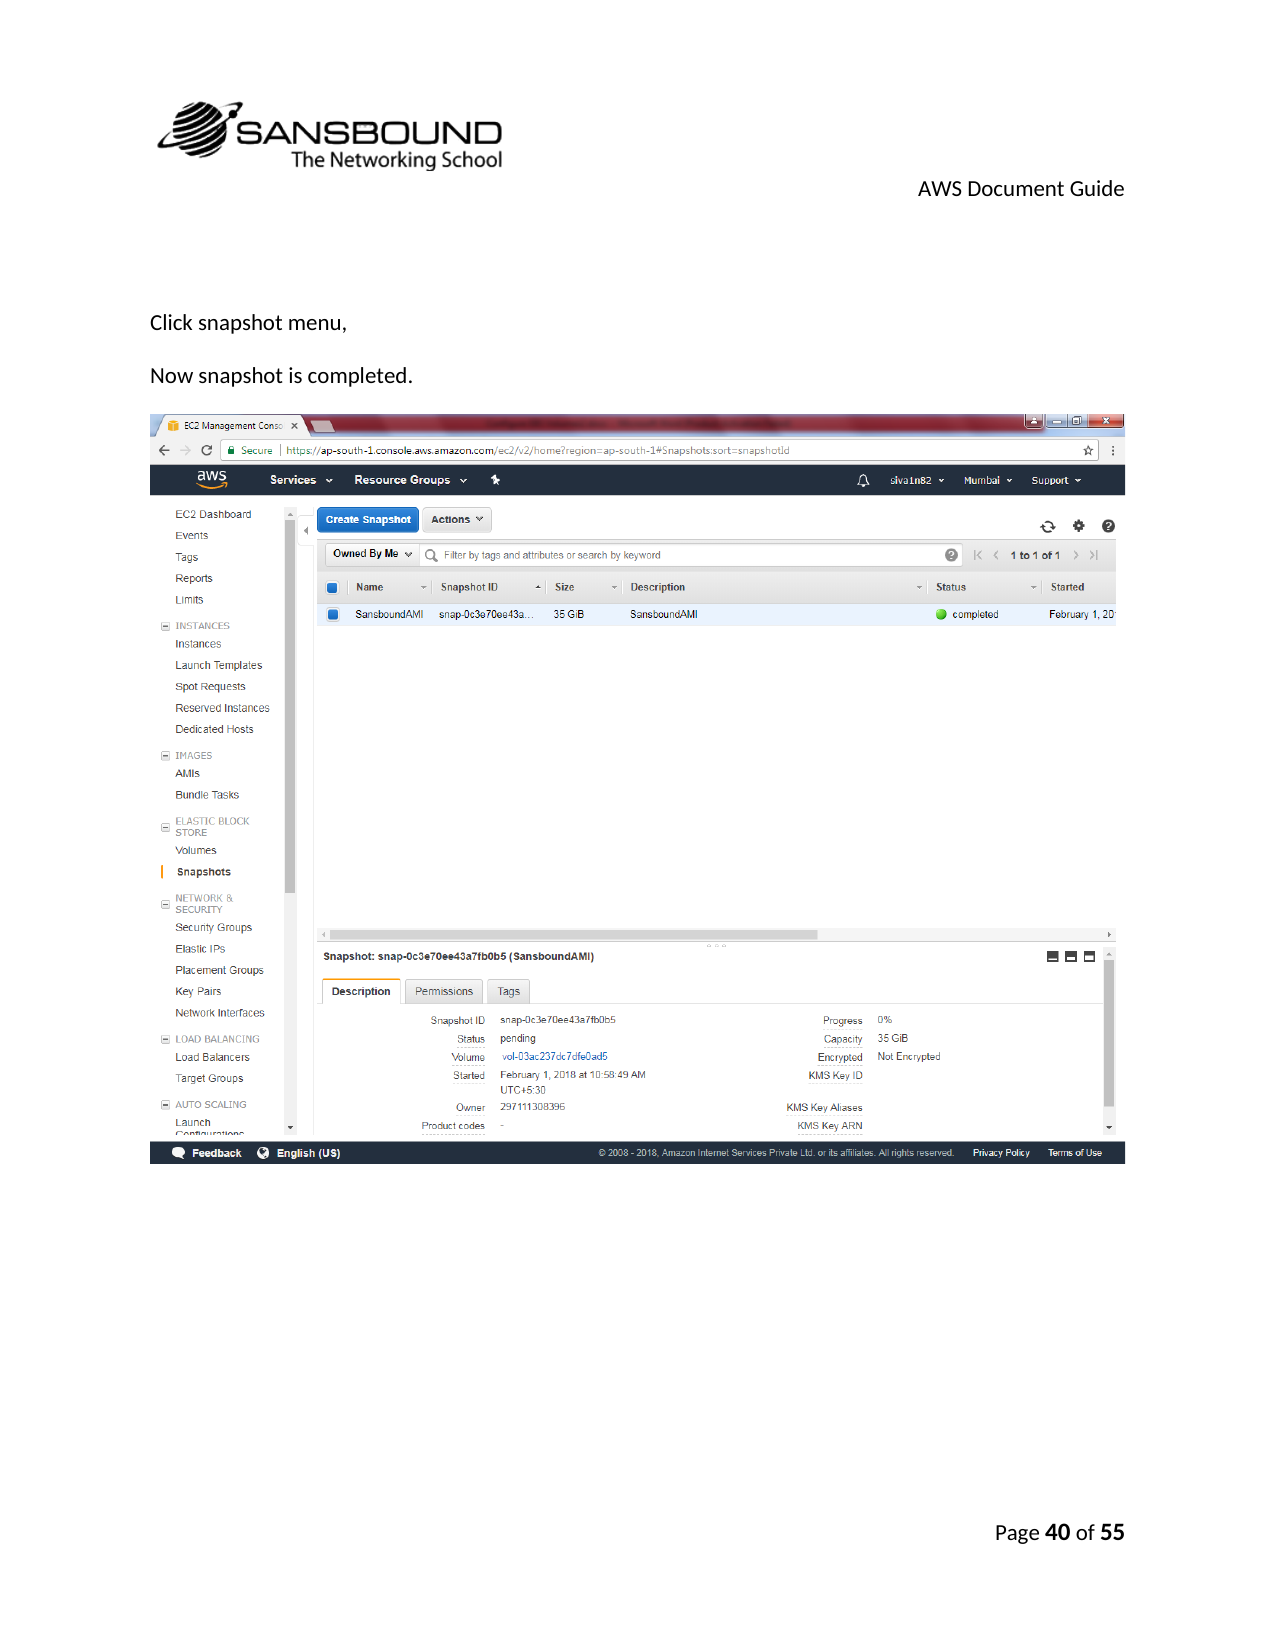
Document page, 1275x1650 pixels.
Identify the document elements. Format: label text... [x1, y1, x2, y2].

text Now snapshot is completed. [150, 361, 1125, 389]
picture [150, 414, 1125, 1164]
picture [150, 75, 514, 197]
text Click snapshot menu, [150, 308, 1125, 336]
